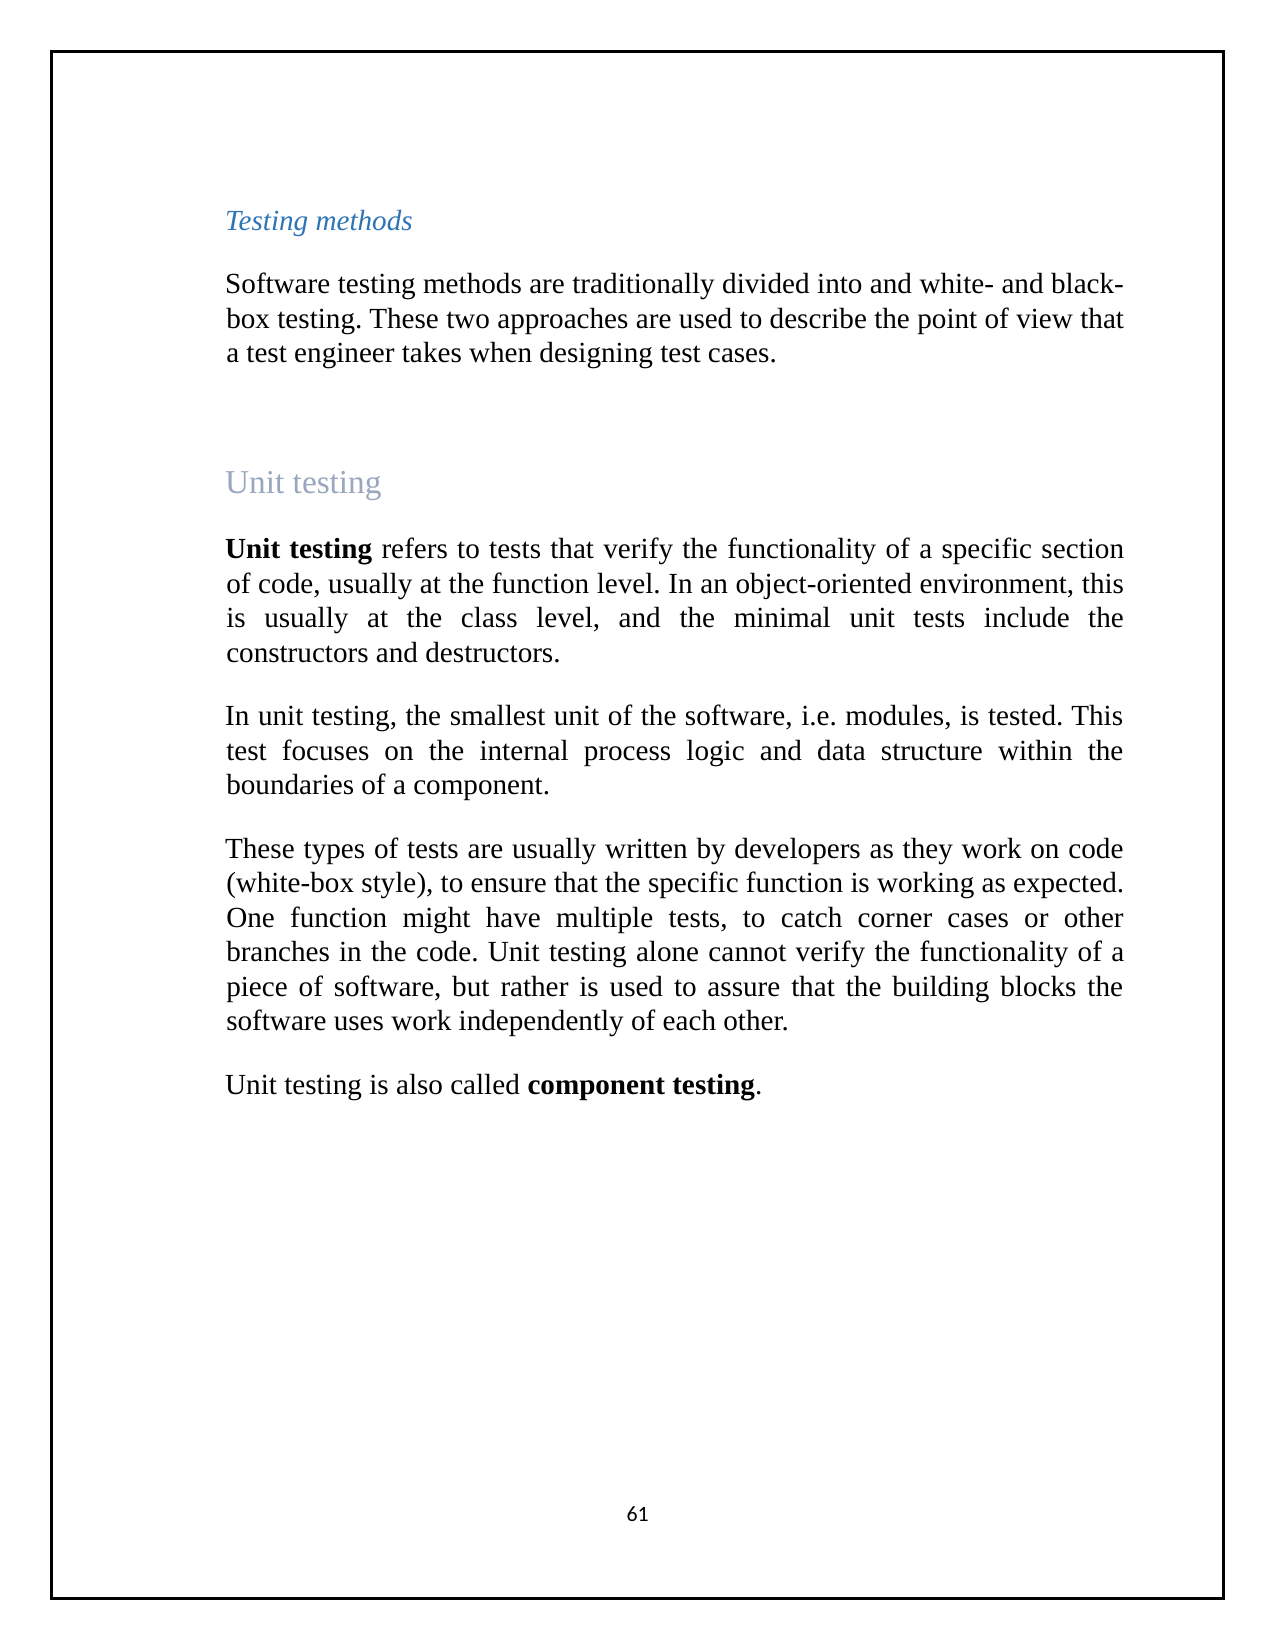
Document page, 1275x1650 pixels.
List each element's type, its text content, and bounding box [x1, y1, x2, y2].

subtitle Unit testing [225, 463, 1125, 501]
text In unit testing, the smallest unit of the software, i.e. modules, is tested. This test focuses on the internal process logic and data structure within the boundaries of a component. [225, 698, 1125, 801]
text These types of tests are usually written by developers as they work on code (white-box style), to ensure that the specific function is working as expected. One function might have multiple tests, to catch corner cases or other branches in the code. Unit testing alone cannot verify the functionality of a piece of software, but rather is used to assure that the building blocks the software uses work independently of each other. [225, 831, 1125, 1037]
text Unit testing is also called component testing. [225, 1067, 1125, 1101]
text Software testing methods are traditionally divided into and white- and black-box testing. These two approaches are used to describe the point of view that a test engineer takes when designing test cases. [225, 266, 1125, 369]
subtitle Testing methods [225, 203, 1125, 236]
text Unit testing refers to tests that verify the functionality of a specific section of code, usually at the function level. In an object-oriented environment, this is usually at the class level, and the minimal unit tests include the constructors and destructors. [225, 531, 1125, 668]
